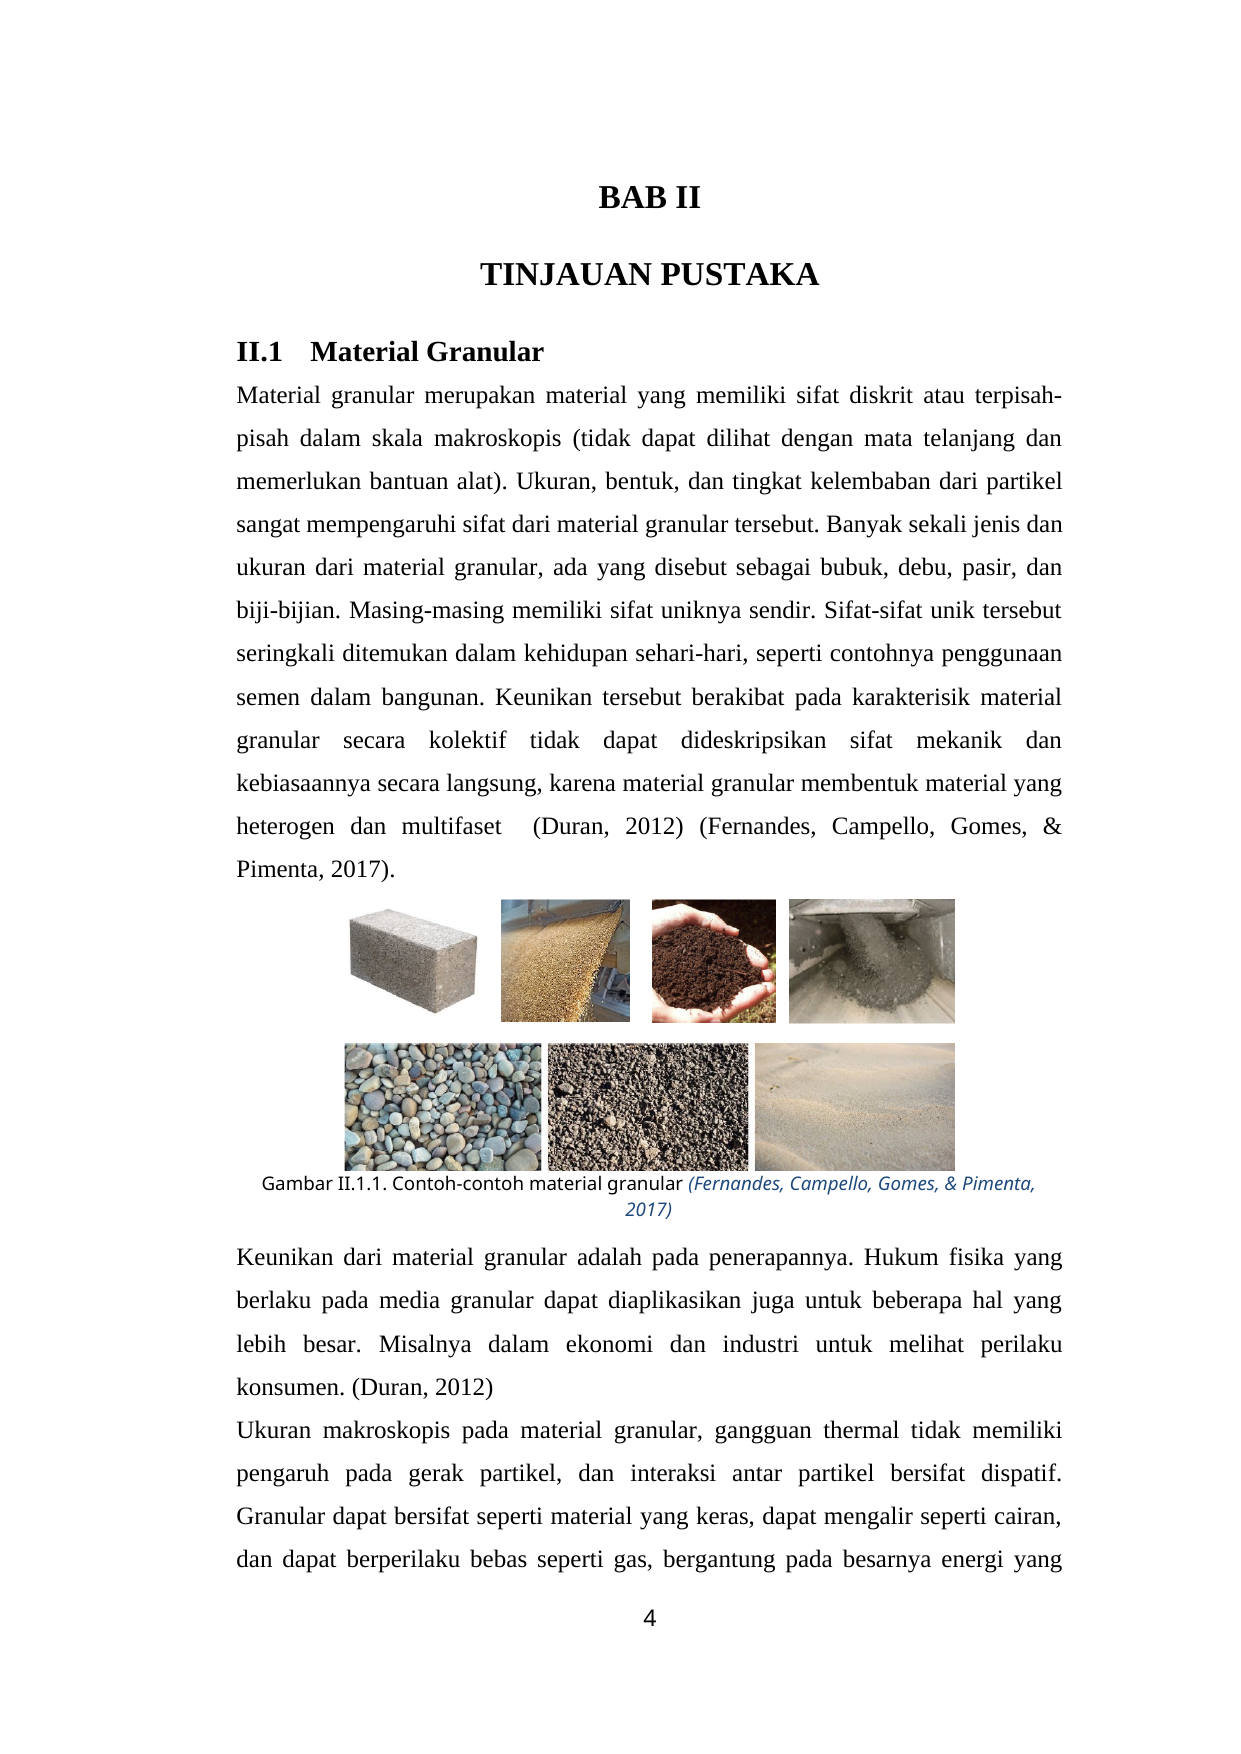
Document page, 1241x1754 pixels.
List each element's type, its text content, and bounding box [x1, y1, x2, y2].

text TINJAUAN PUSTAKA [236, 254, 1063, 292]
text BAB II [236, 177, 1063, 216]
text Material Granular [236, 330, 1063, 367]
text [236, 1415, 1063, 1573]
text Material granular merupakan material yang memiliki sifat diskrit atau terpisah-pisah dalam skala makroskopis (tidak dapat dilihat dengan mata telanjang dan memerlukan bantuan alat). Ukuran, bentuk, dan tingkat kelembaban dari partikel sangat mempengaruhi sifat dari material granular tersebut. Banyak sekali jenis dan ukuran dari material granular, ada yang disebut sebagai bubuk, debu, pasir, dan biji-bijian. Masing-masing memiliki sifat uniknya sendir. Sifat-sifat unik tersebut seringkali ditemukan dalam kehidupan sehari-hari, seperti contohnya penggunaan semen dalam bangunan. Keunikan tersebut berakibat pada karakterisik material granular secara kolektif tidak dapat dideskripsikan sifat mekanik dan kebiasaannya secara langsung, karena material granular membentuk material yang heterogen dan multifaset . [236, 380, 1063, 883]
picture [344, 897, 955, 1171]
text Keunikan dari material granular adalah pada penerapannya. Hukum fisika yang berlaku pada media granular dapat diaplikasikan juga untuk beberapa hal yang lebih besar. Misalnya dalam ekonomi dan industri untuk melihat perilaku konsumen. [236, 1242, 1063, 1401]
text Gambar II.1.1. Contoh-contoh material granular [236, 1171, 1063, 1222]
